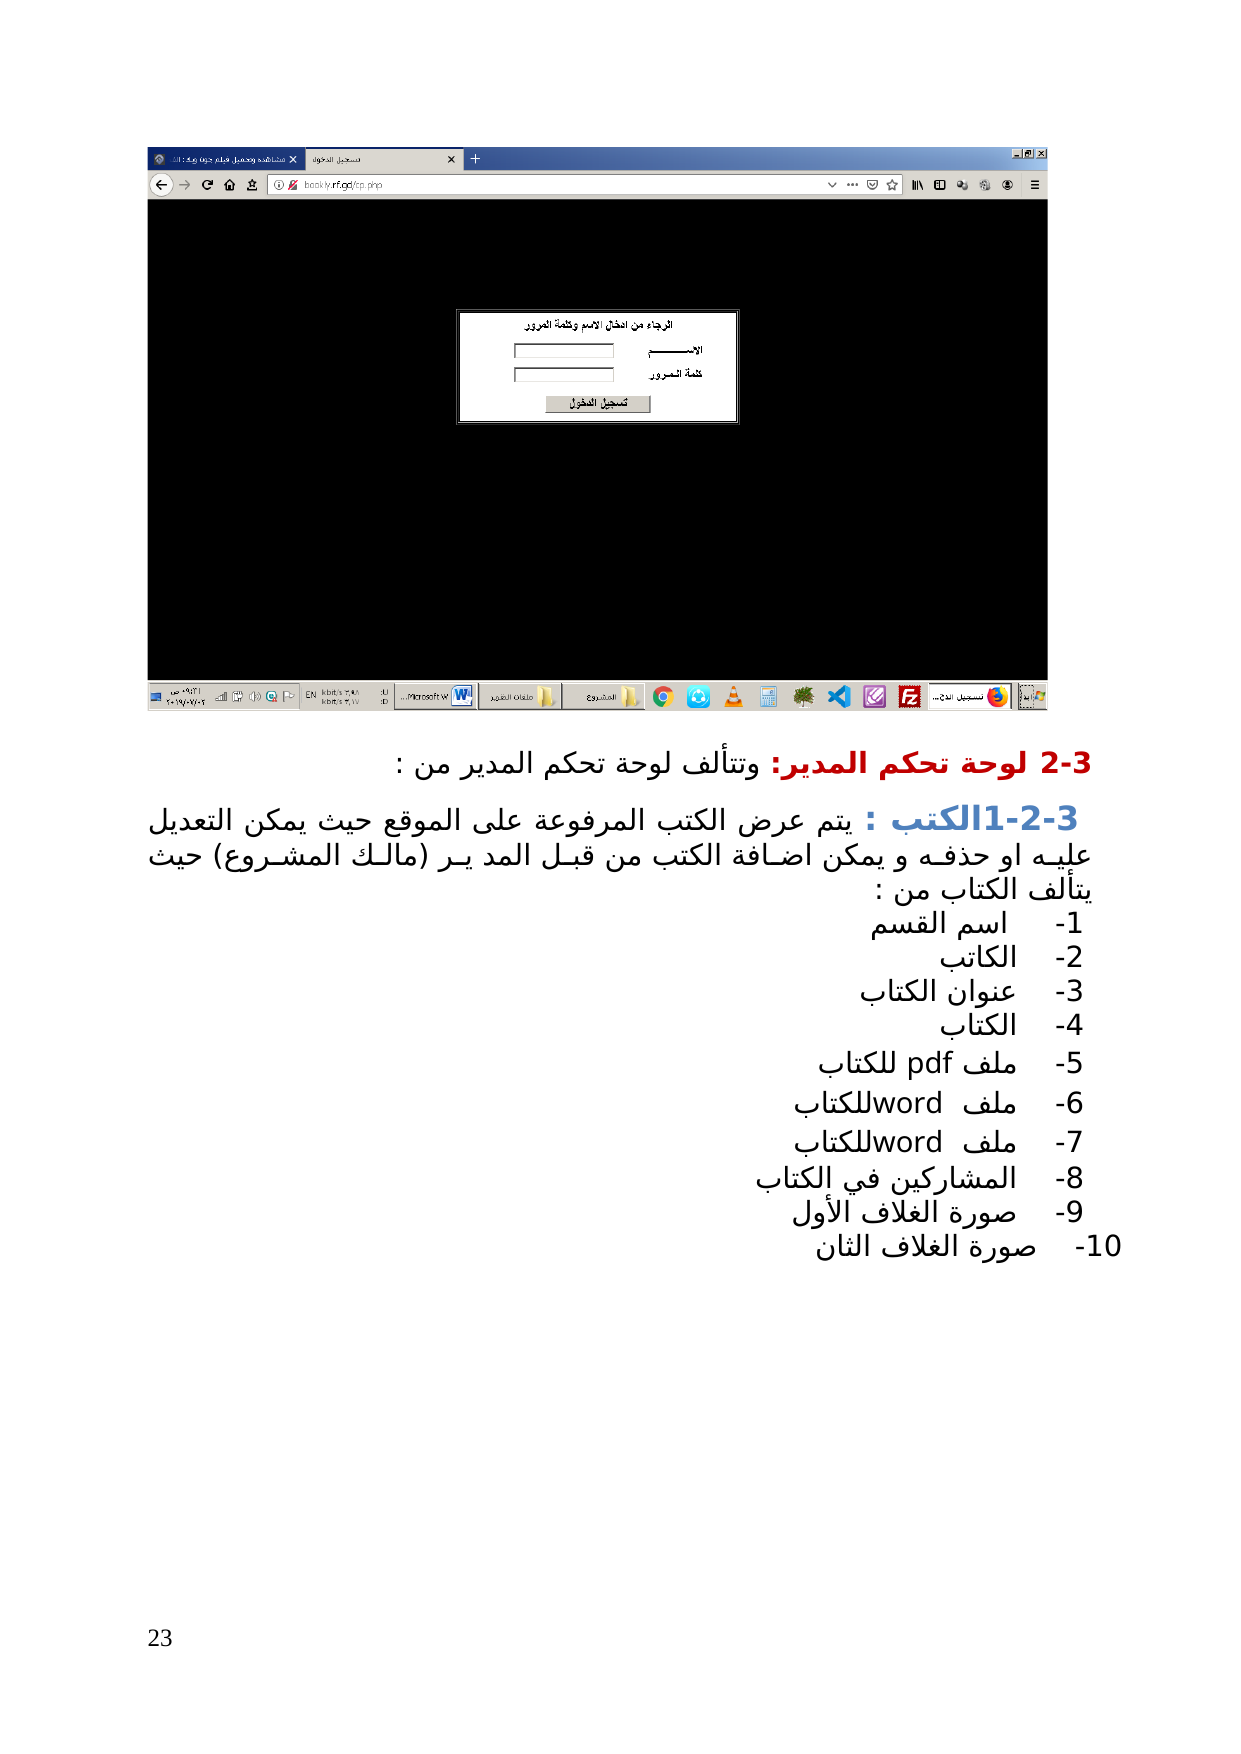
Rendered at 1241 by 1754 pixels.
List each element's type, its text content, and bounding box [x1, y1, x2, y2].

list الكتاب [148, 1008, 1055, 1042]
list عنوان الكتاب [148, 974, 1055, 1008]
list صورة الغلاف الأول [148, 1195, 1055, 1229]
text 1-2-3الكتب : يتم عرض الكتب المرفوعة على الموقع حيث يمكن التعديل عليه او حذفه و يمكن اضافة الكتب من قبل المد ير (مالك المشروع) حيث يتألف الكتاب من : [148, 799, 1092, 906]
list صورة الغلاف الثان [148, 1229, 1075, 1263]
picture [147, 147, 1048, 711]
list اسم القسم [148, 906, 1055, 940]
list الكاتب [148, 940, 1055, 974]
list ملف wordللكتاب [148, 1082, 1055, 1122]
list ملف wordللكتاب [148, 1122, 1055, 1161]
text 2-3 لوحة تحكم المدير: وتتألف لوحة تحكم المدير من : [148, 746, 1092, 780]
list المشاركين في الكتاب [148, 1161, 1055, 1195]
list ملف pdf للكتاب [148, 1042, 1055, 1082]
